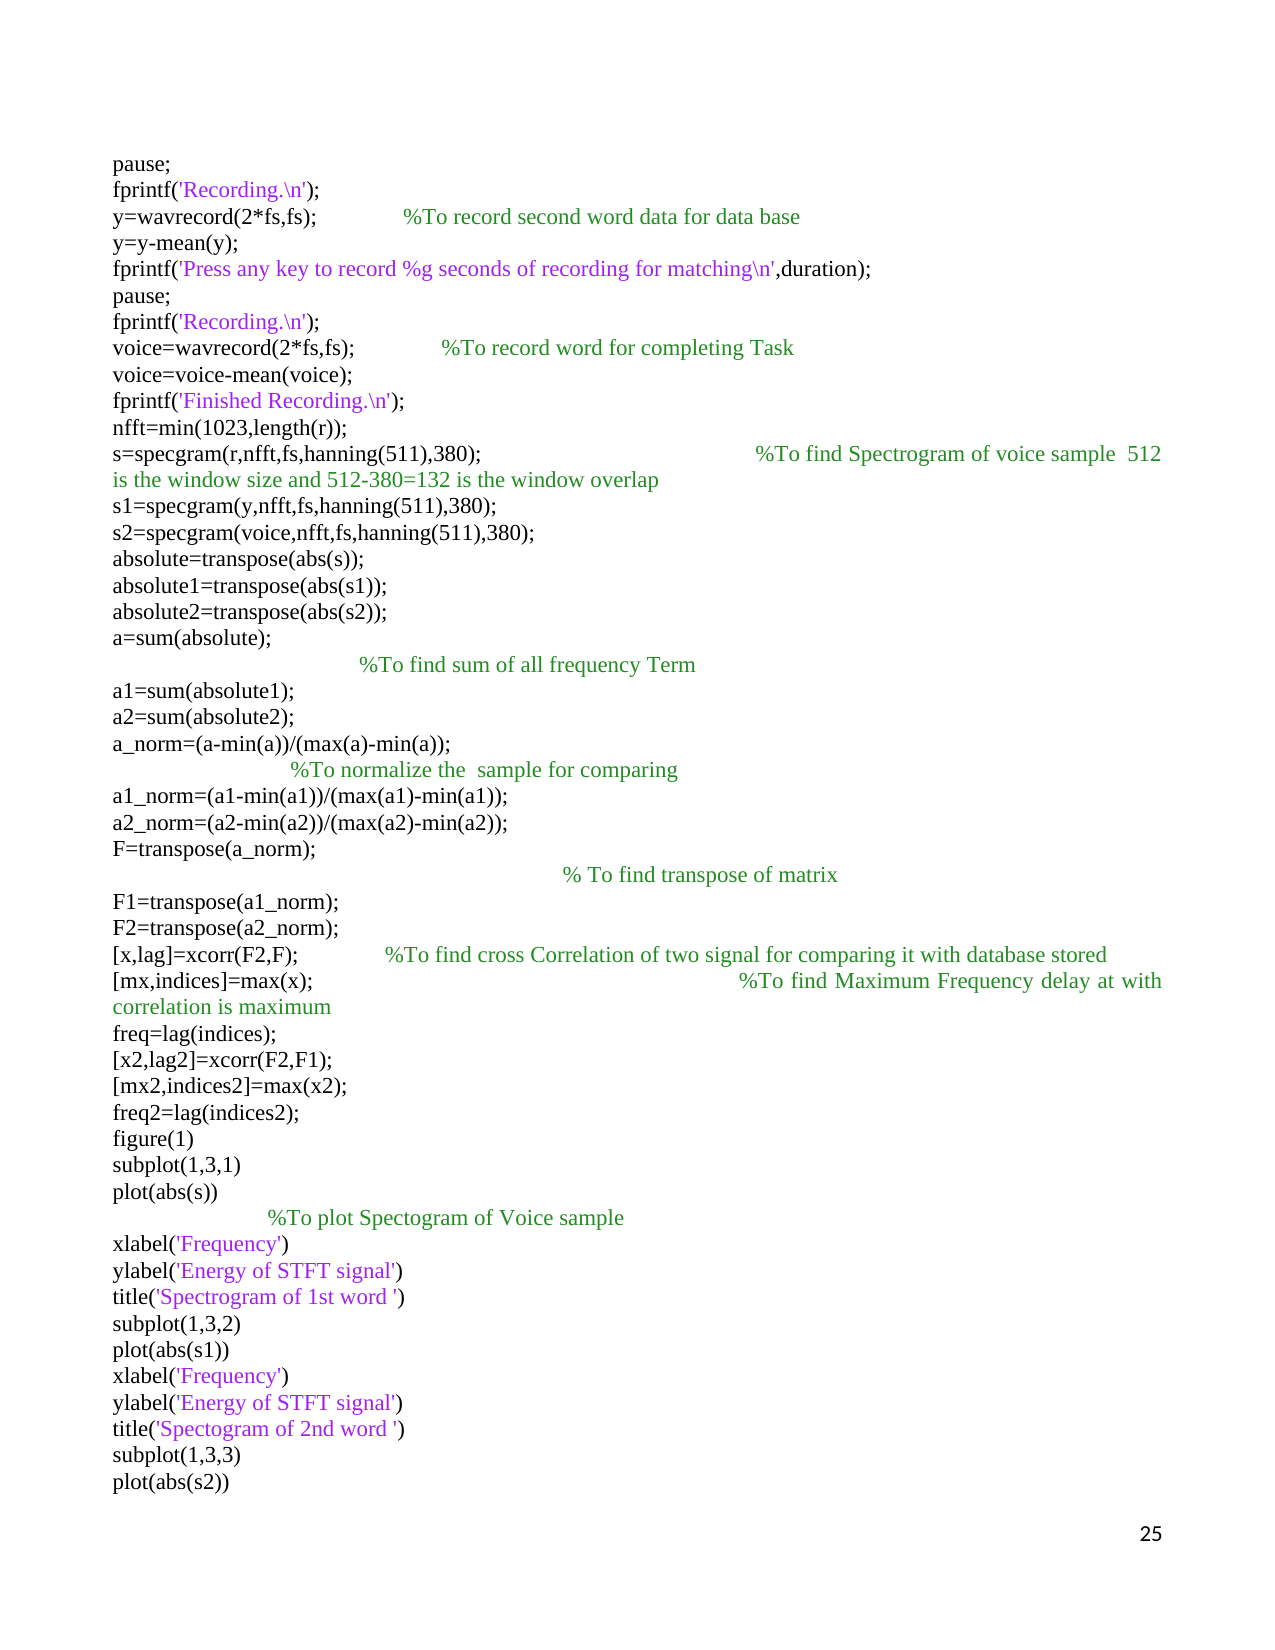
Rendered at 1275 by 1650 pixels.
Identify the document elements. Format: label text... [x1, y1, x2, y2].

text fprintf('Recording.\n'); [112, 176, 1162, 203]
text absolute1=transpose(abs(s1)); [112, 572, 1162, 598]
text a_norm=(a-min(a))/(max(a)-min(a)); %To normalize the sample for comparing [112, 730, 1162, 782]
text absolute=transpose(abs(s)); [112, 545, 1162, 572]
text a1_norm=(a1-min(a1))/(max(a1)-min(a1)); [112, 782, 1162, 809]
text [x2,lag2]=xcorr(F2,F1); [112, 1046, 1162, 1072]
text plot(abs(s)) %To plot Spectogram of Voice sample [112, 1178, 1162, 1231]
text subplot(1,3,1) [112, 1151, 1162, 1178]
text plot(abs(s2)) [112, 1468, 1162, 1494]
text xlabel('Frequency') [112, 1231, 1162, 1257]
text title('Spectrogram of 1st word ') [112, 1283, 1162, 1309]
text a=sum(absolute); %To find sum of all frequency Term [112, 624, 1162, 677]
text plot(abs(s1)) [112, 1336, 1162, 1362]
text title('Spectogram of 2nd word ') [112, 1415, 1162, 1441]
text voice=wavrecord(2*fs,fs); %To record word for completing Task [112, 334, 1162, 361]
text fprintf('Finished Recording.\n'); [112, 387, 1162, 413]
text [x,lag]=xcorr(F2,F); %To find cross Correlation of two signal for comparing it with database stored [112, 941, 1162, 967]
text ylabel('Energy of STFT signal') [112, 1257, 1162, 1283]
text s2=specgram(voice,nfft,fs,hanning(511),380); [112, 519, 1162, 545]
text F1=transpose(a1_norm); [112, 888, 1162, 914]
text pause; [112, 282, 1162, 308]
text y=wavrecord(2*fs,fs); %To record second word data for data base [112, 203, 1162, 229]
text pause; [112, 150, 1162, 176]
text s=specgram(r,nfft,fs,hanning(511),380); %To find Spectrogram of voice sample 512 is the window size and 512-380=132 is the window overlap [112, 440, 1162, 493]
text freq=lag(indices); [112, 1020, 1162, 1046]
text F2=transpose(a2_norm); [112, 914, 1162, 941]
text voice=voice-mean(voice); [112, 361, 1162, 387]
text y=y-mean(y); [112, 229, 1162, 255]
text subplot(1,3,3) [112, 1441, 1162, 1468]
text a2=sum(absolute2); [112, 703, 1162, 730]
text nfft=min(1023,length(r)); [112, 413, 1162, 440]
text s1=specgram(y,nfft,fs,hanning(511),380); [112, 493, 1162, 519]
text fprintf('Press any key to record %g seconds of recording for matching\n',duration); [112, 255, 1162, 282]
text a1=sum(absolute1); [112, 677, 1162, 703]
text absolute2=transpose(abs(s2)); [112, 598, 1162, 624]
text fprintf('Recording.\n'); [112, 308, 1162, 334]
text [mx2,indices2]=max(x2); [112, 1072, 1162, 1099]
text figure(1) [112, 1125, 1162, 1151]
text F=transpose(a_norm); % To find transpose of matrix [112, 835, 1162, 888]
text [mx,indices]=max(x); %To find Maximum Frequency delay at with correlation is maximum [112, 967, 1162, 1020]
text freq2=lag(indices2); [112, 1099, 1162, 1125]
text ylabel('Energy of STFT signal') [112, 1389, 1162, 1415]
text a2_norm=(a2-min(a2))/(max(a2)-min(a2)); [112, 809, 1162, 835]
text xlabel('Frequency') [112, 1362, 1162, 1389]
text subplot(1,3,2) [112, 1309, 1162, 1336]
